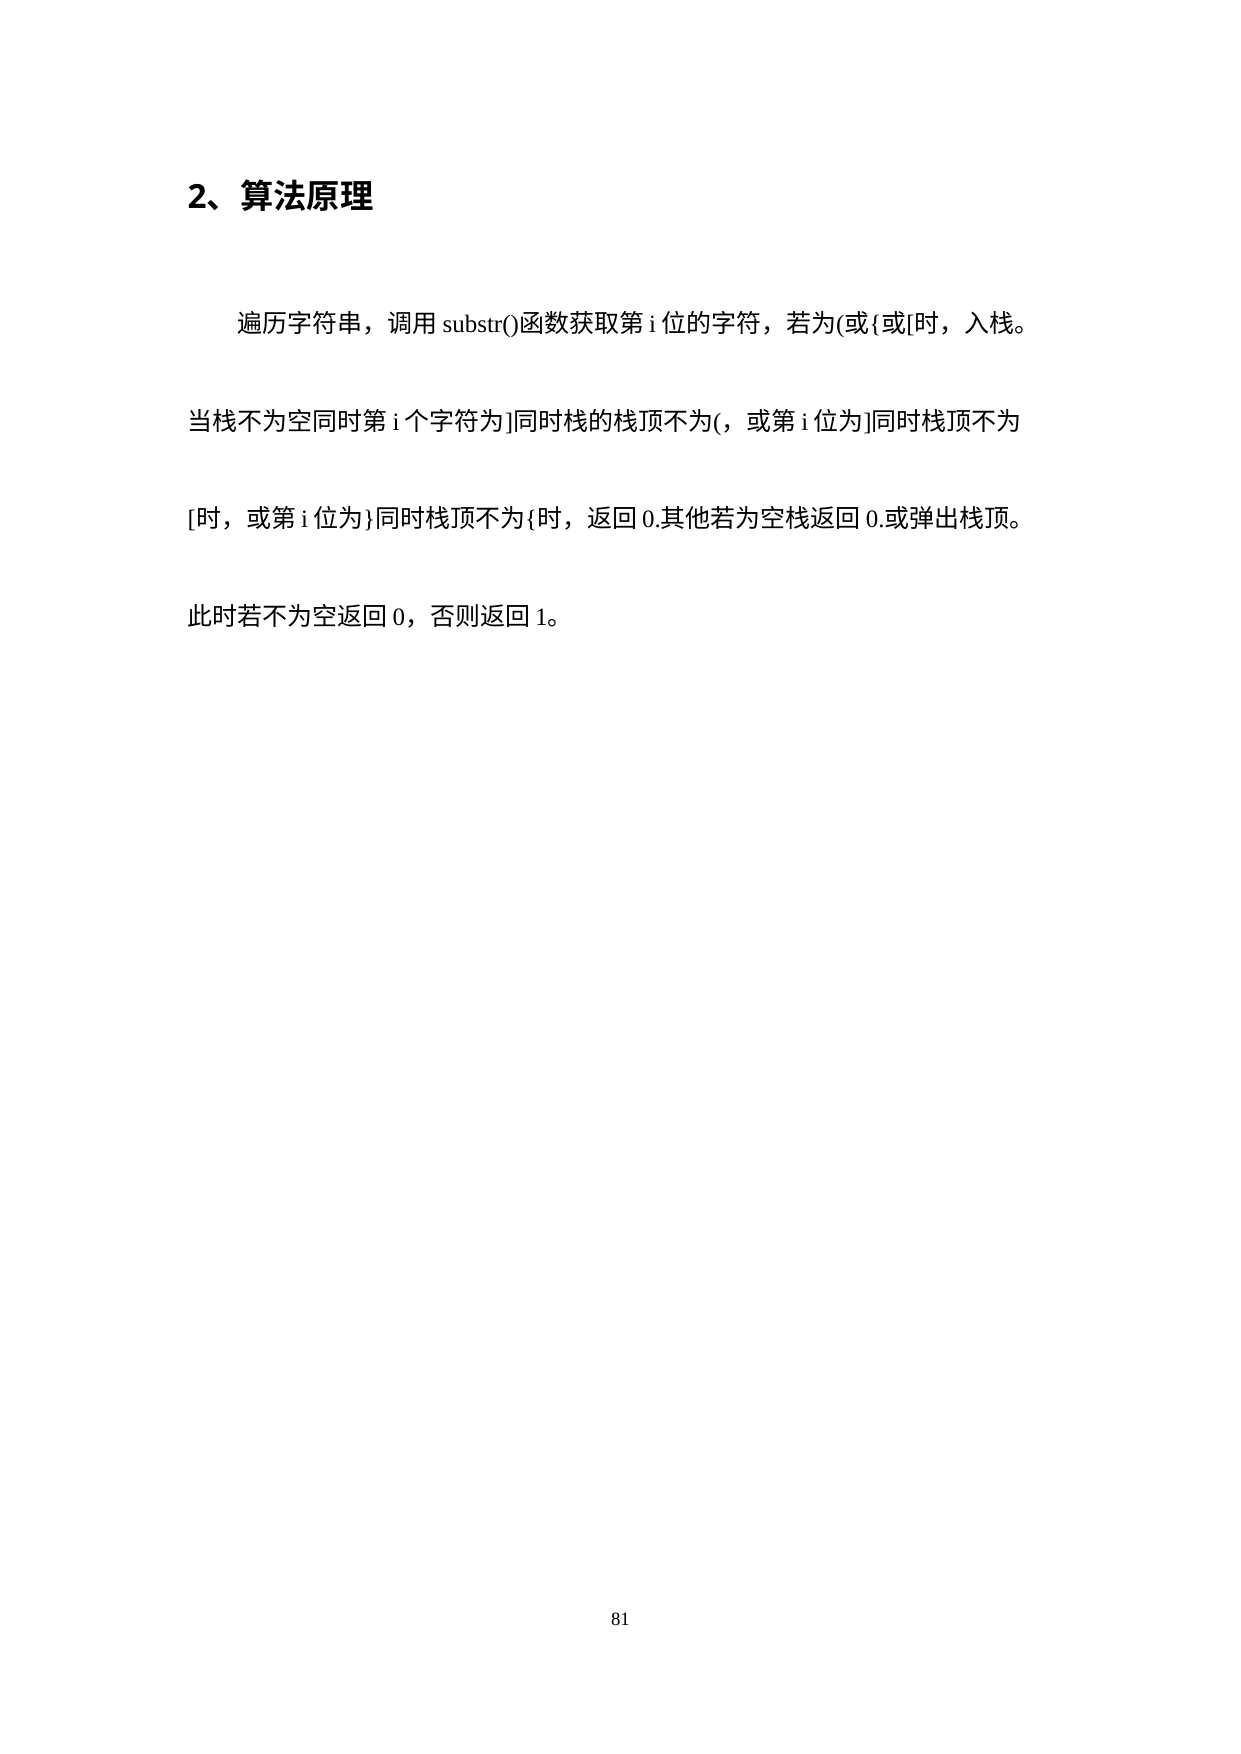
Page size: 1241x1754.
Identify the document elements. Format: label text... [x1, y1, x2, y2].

subtitle 2、算法原理 [187, 162, 1053, 227]
text 遍历字符串，调用substr()函数获取第i位的字符，若为(或{或[时，入栈。当栈不为空同时第i个字符为]同时栈的栈顶不为(，或第i位为]同时栈顶不为[时，或第i位为}同时栈顶不为{时，返回0.其他若为空栈返回0.或弹出栈顶。此时若不为空返回0，否则返回1。 [187, 289, 1053, 647]
